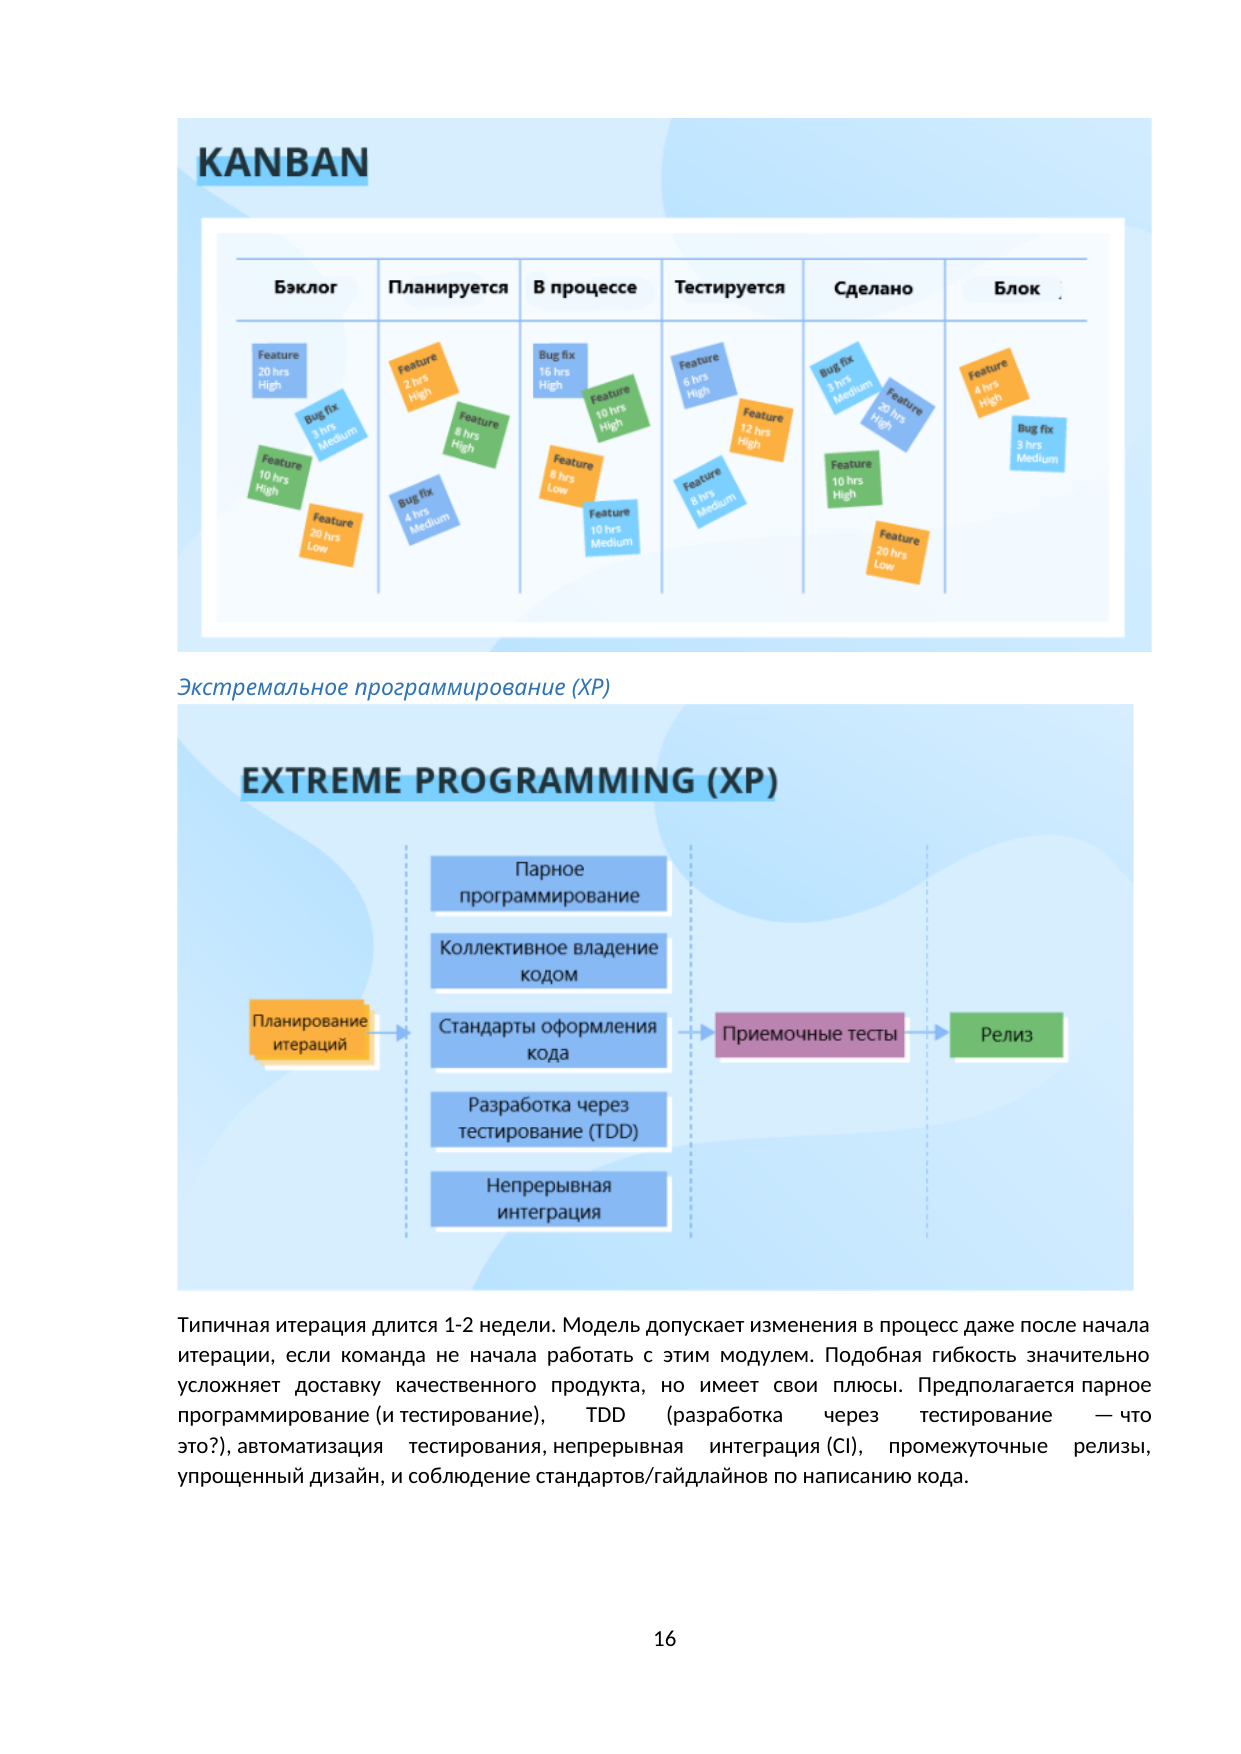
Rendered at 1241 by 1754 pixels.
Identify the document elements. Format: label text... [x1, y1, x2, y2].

subtitle Экстремальное программирование (XP) [177, 670, 1152, 702]
text Типичная итерация длится 1-2 недели. Модель допускает изменения в процесс даже после начала итерации, если команда не начала работать с этим модулем. Подобная гибкость значительно усложняет доставку качественного продукта, но имеет свои плюсы. Предполагается парное программирование (и тестирование), TDD (разработка через тестирование — что это?), автоматизация тестирования, непрерывная интеграция (CI), промежуточные релизы, упрощенный дизайн, и соблюдение стандартов/гайдлайнов по написанию кода. [177, 1310, 1152, 1489]
picture [177, 118, 1152, 652]
picture [177, 704, 1134, 1291]
